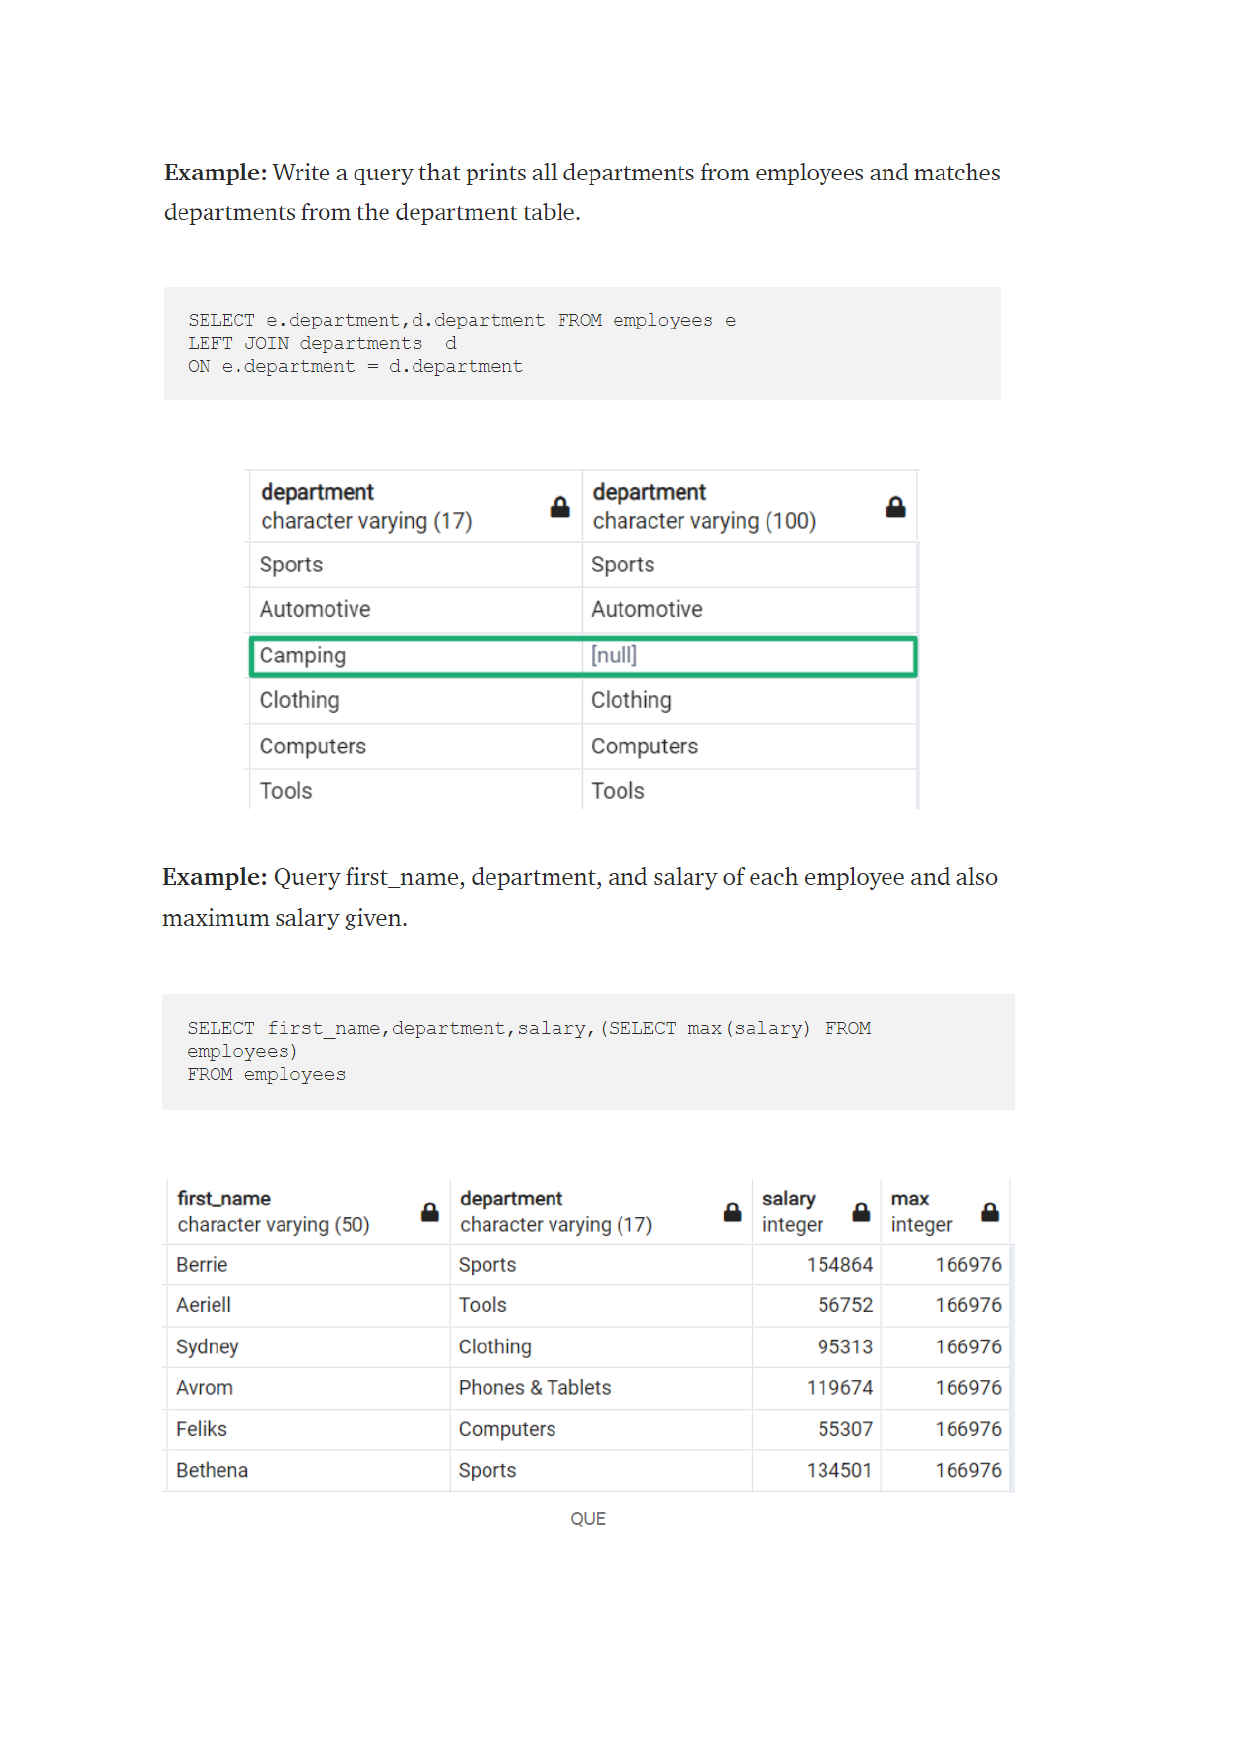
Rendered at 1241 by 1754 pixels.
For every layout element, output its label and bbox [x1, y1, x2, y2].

picture [150, 150, 1091, 839]
picture [150, 857, 1091, 1550]
